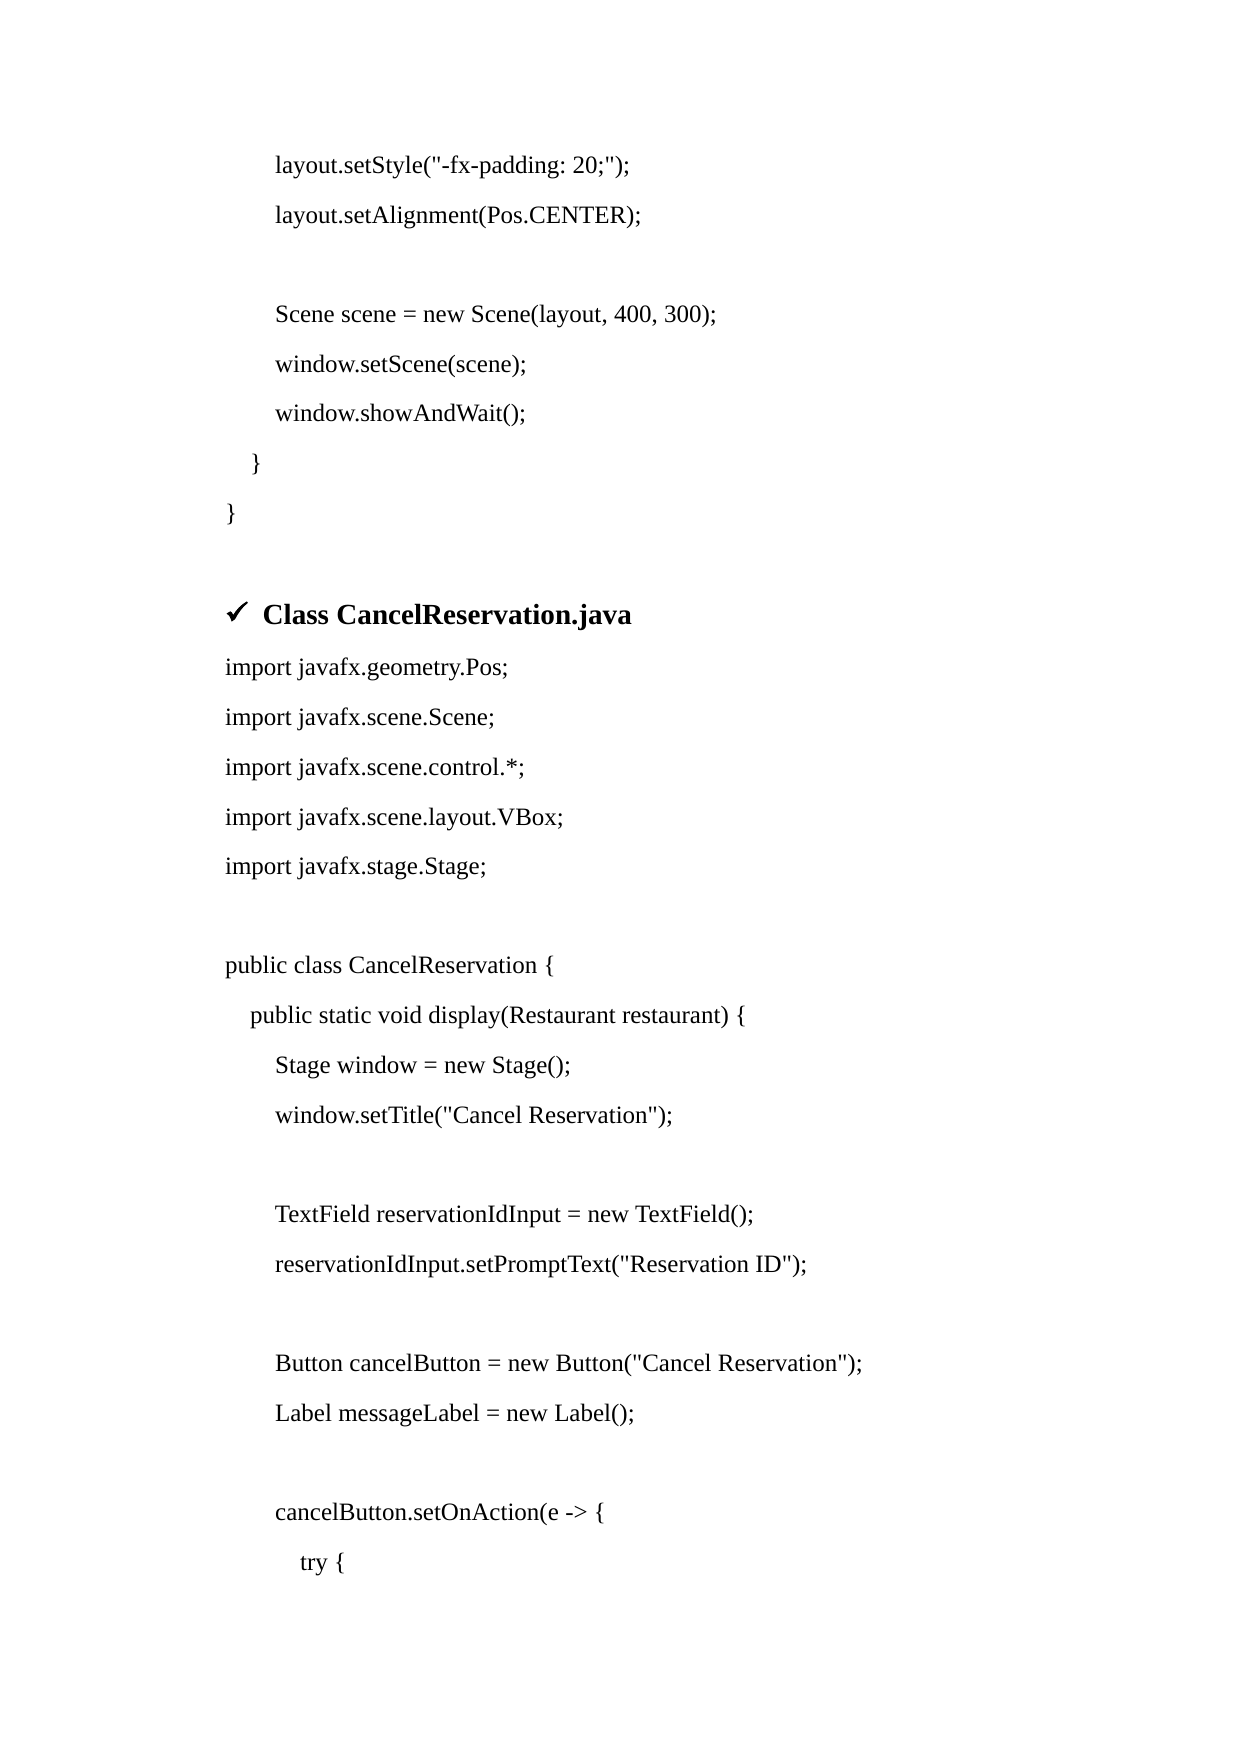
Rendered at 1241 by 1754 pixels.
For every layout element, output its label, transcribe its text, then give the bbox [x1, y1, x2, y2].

text layout.setStyle("-fx-padding: 20;"); [225, 150, 1090, 179]
text window.setTitle("Cancel Reservation"); [225, 1100, 1090, 1128]
text layout.setAlignment(Pos.CENTER); [225, 200, 1090, 228]
text TextField reservationIdInput = new TextField(); [225, 1199, 1090, 1228]
text Button cancelButton = new Button("Cancel Reservation"); [225, 1348, 1090, 1377]
text import javafx.geometry.Pos; [225, 652, 1090, 681]
text window.showAndWait(); [225, 398, 1090, 427]
text window.setScene(scene); [225, 349, 1090, 377]
text import javafx.stage.Stage; [225, 851, 1090, 880]
text import javafx.scene.layout.VBox; [225, 802, 1090, 830]
text public static void display(Restaurant restaurant) { [225, 1000, 1090, 1029]
text Label messageLabel = new Label(); [225, 1398, 1090, 1427]
text Stage window = new Stage(); [225, 1050, 1090, 1079]
list Class CancelReservation.java [225, 597, 1090, 631]
text Scene scene = new Scene(layout, 400, 300); [225, 299, 1090, 328]
text } [225, 498, 1090, 527]
text import javafx.scene.control.*; [225, 752, 1090, 781]
text } [225, 448, 1090, 477]
text cancelButton.setOnAction(e -> { [225, 1497, 1090, 1526]
text public class CancelReservation { [225, 951, 1090, 979]
text try { [225, 1547, 1090, 1576]
text reservationIdInput.setPromptText("Reservation ID"); [225, 1249, 1090, 1277]
text import javafx.scene.Scene; [225, 702, 1090, 731]
